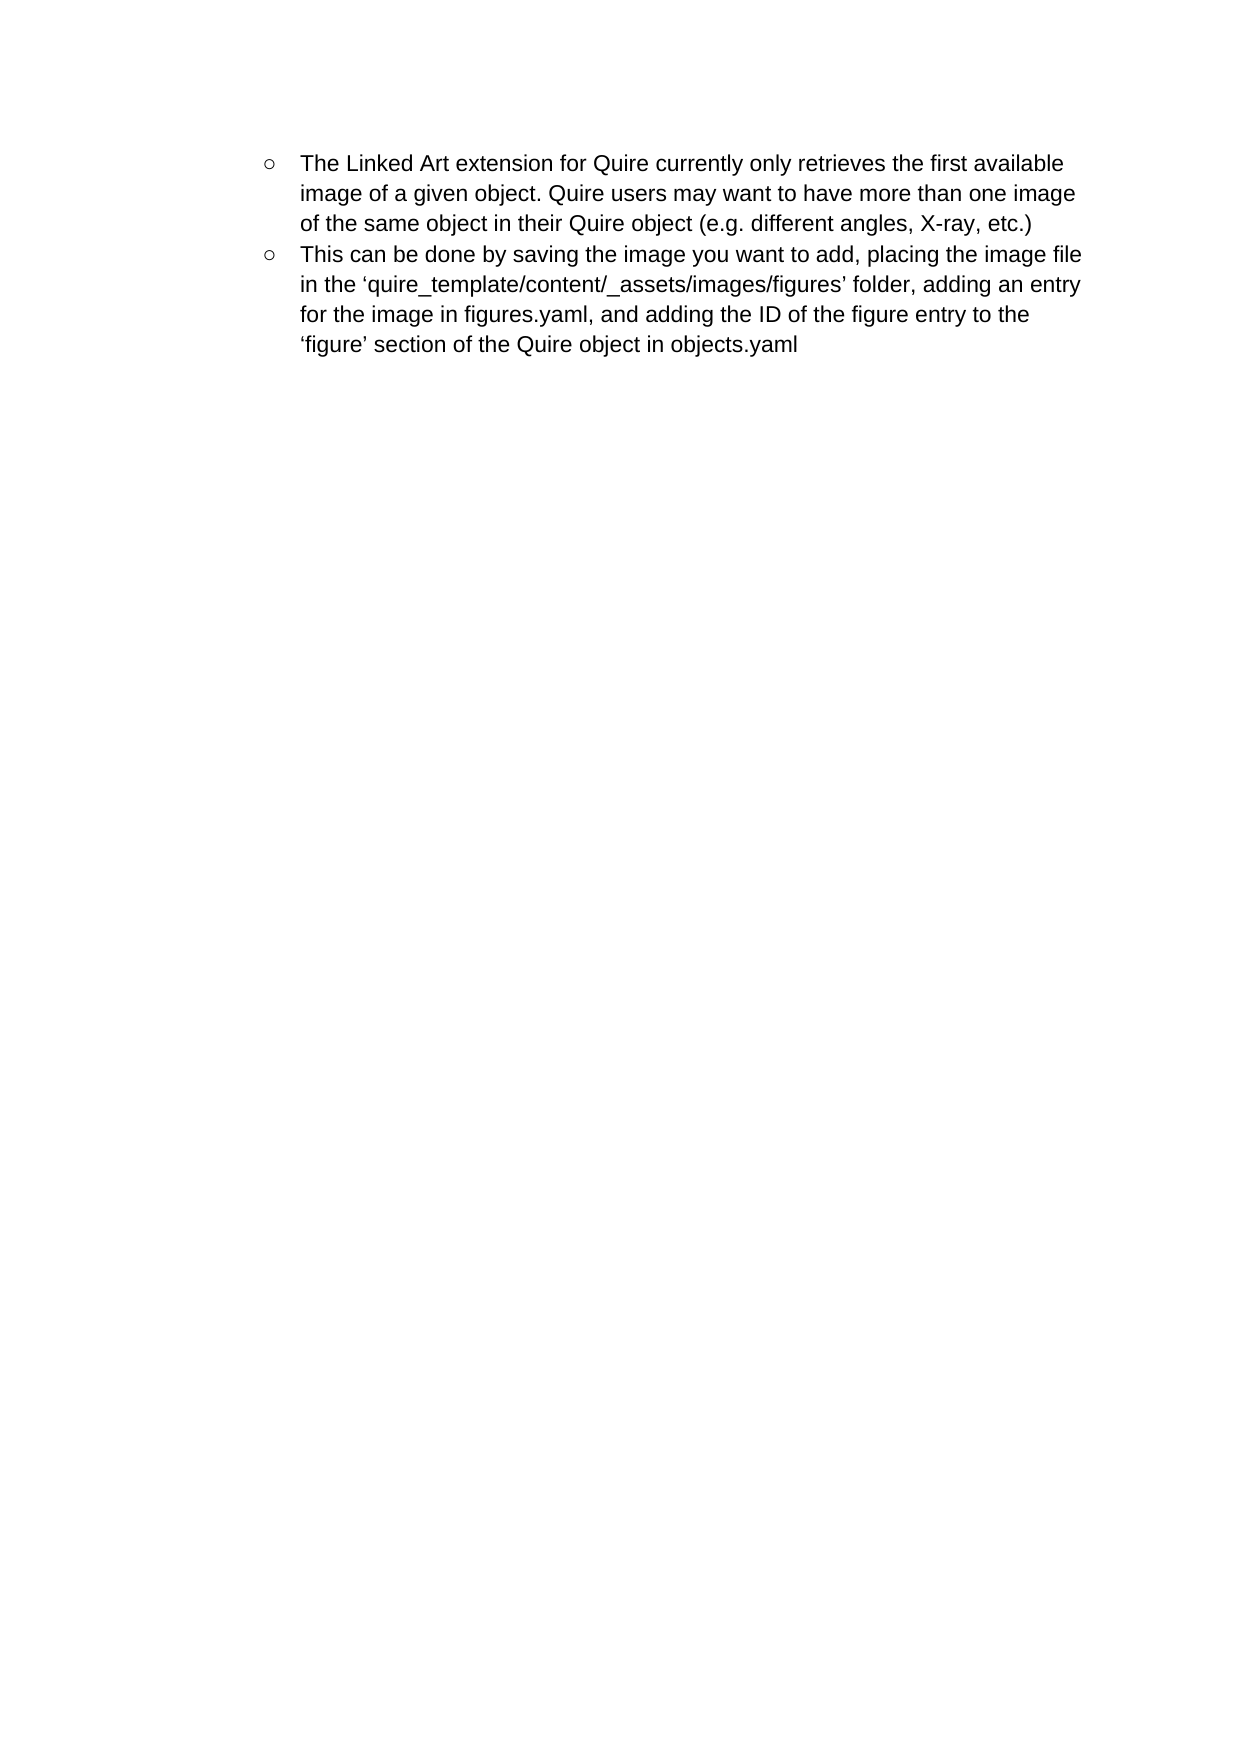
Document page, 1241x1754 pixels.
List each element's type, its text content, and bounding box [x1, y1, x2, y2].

list The Linked Art extension for Quire currently only retrieves the first available image of a given object. Quire users may want to have more than one image of the same object in their Quire object (e.g. different angles, X-ray, etc.) [262, 150, 1090, 237]
list This can be done by saving the image you want to add, placing the image file in the ‘quire_template/content/_assets/images/figures’ folder, adding an entry for the image in figures.yaml, and adding the ID of the figure entry to the ‘figure’ section of the Quire object in objects.yaml [262, 241, 1090, 358]
